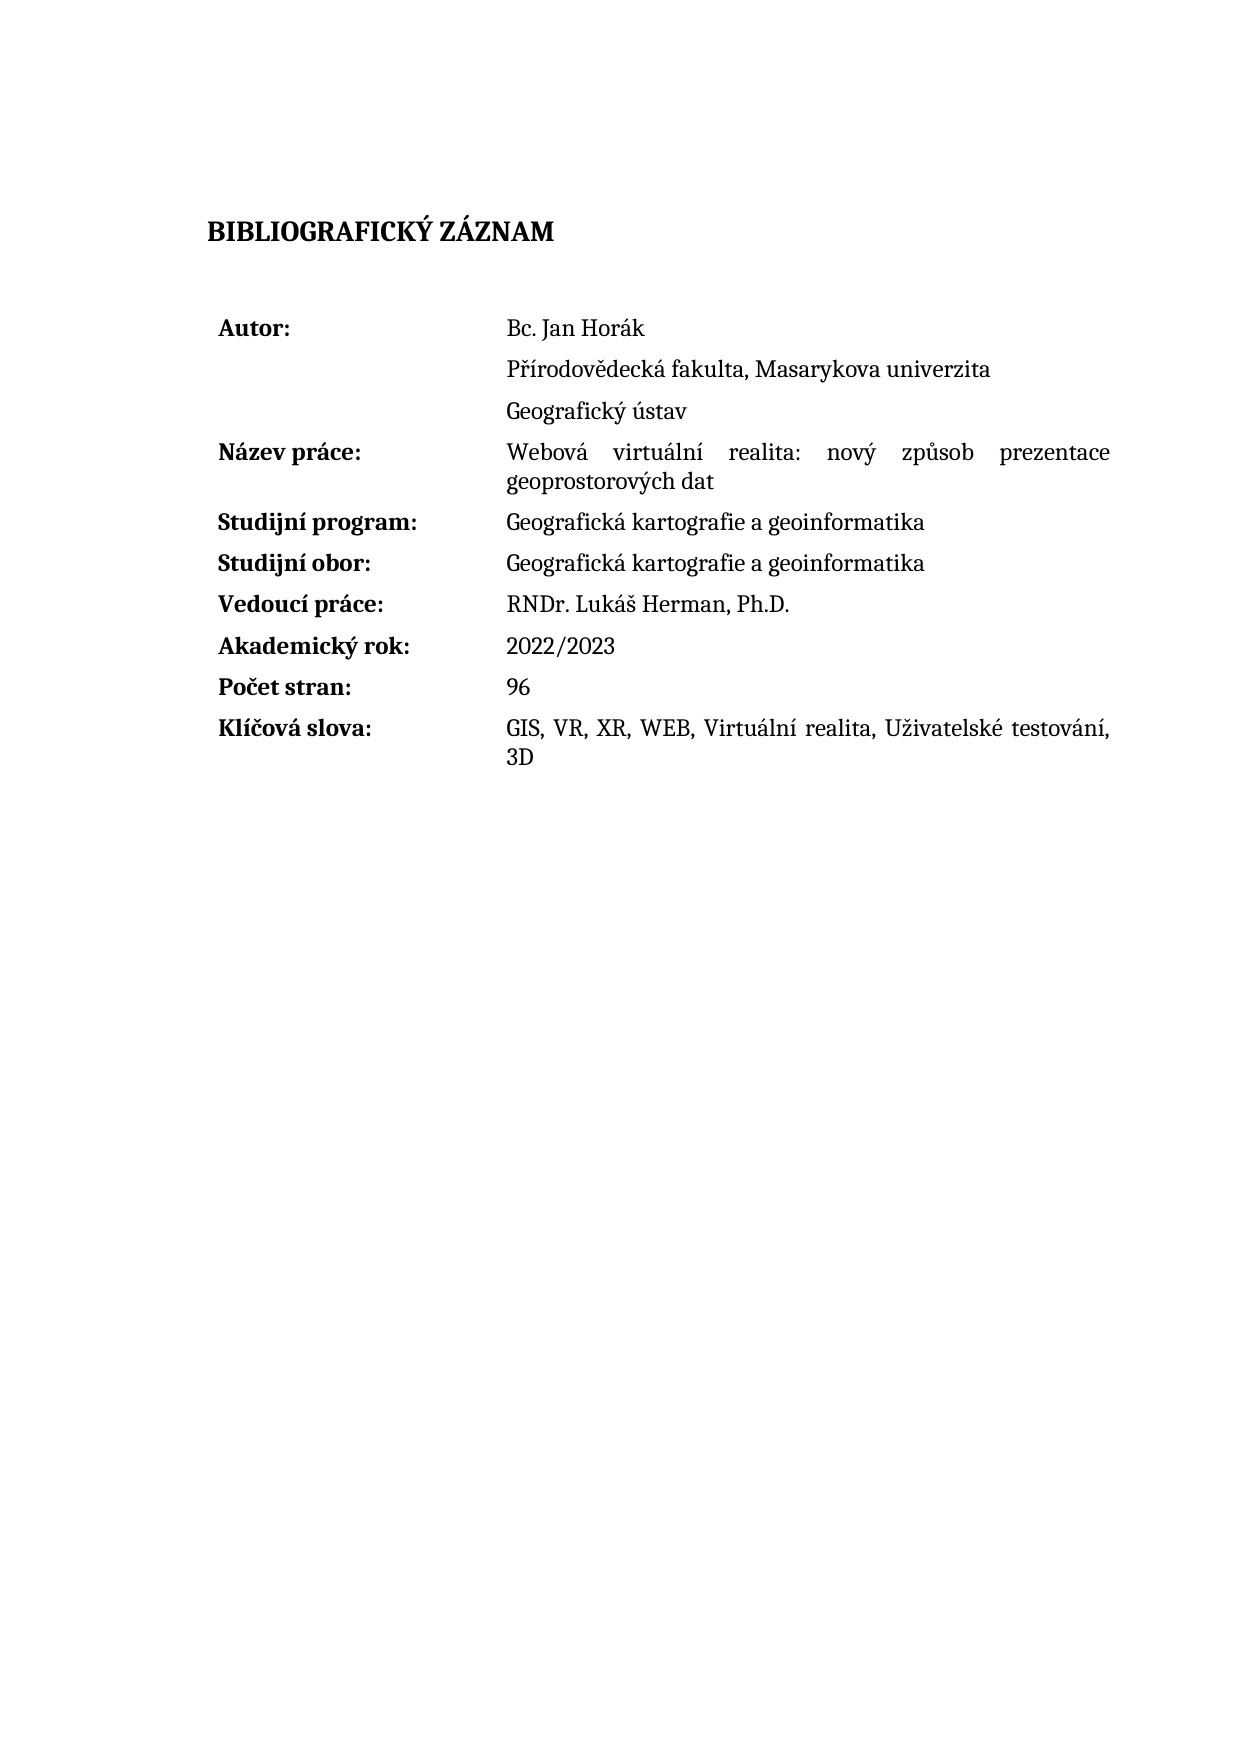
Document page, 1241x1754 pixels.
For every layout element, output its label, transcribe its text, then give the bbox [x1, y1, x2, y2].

table_cell Webová virtuální realita: nový způsob prezentace geoprostorových dat [495, 438, 1122, 508]
table_cell Studijní obor: [207, 549, 495, 590]
table_cell Počet stran: [207, 673, 495, 714]
text Bibliografický záznam [207, 215, 1122, 248]
table_cell 2022/2023 [495, 632, 1122, 673]
table_header Autor: [207, 314, 495, 438]
table_cell GIS, VR, XR, WEB, Virtuální realita, Uživatelské testování, 3D [495, 714, 1122, 784]
table_cell Vedoucí práce: [207, 590, 495, 632]
table_cell Klíčová slova: [207, 714, 495, 784]
table_cell Název práce: [207, 438, 495, 508]
table_cell Akademický rok: [207, 632, 495, 673]
table_header Bc. Jan Horák Přírodovědecká fakulta, Masarykova univerzita Geografický ústav [495, 314, 1122, 438]
table_cell RNDr. Lukáš Herman, Ph.D. [495, 590, 1122, 632]
table_cell Geografická kartografie a geoinformatika [495, 549, 1122, 590]
table_cell 96 [495, 673, 1122, 714]
table_cell Studijní program: [207, 508, 495, 549]
table_cell Geografická kartografie a geoinformatika [495, 508, 1122, 549]
